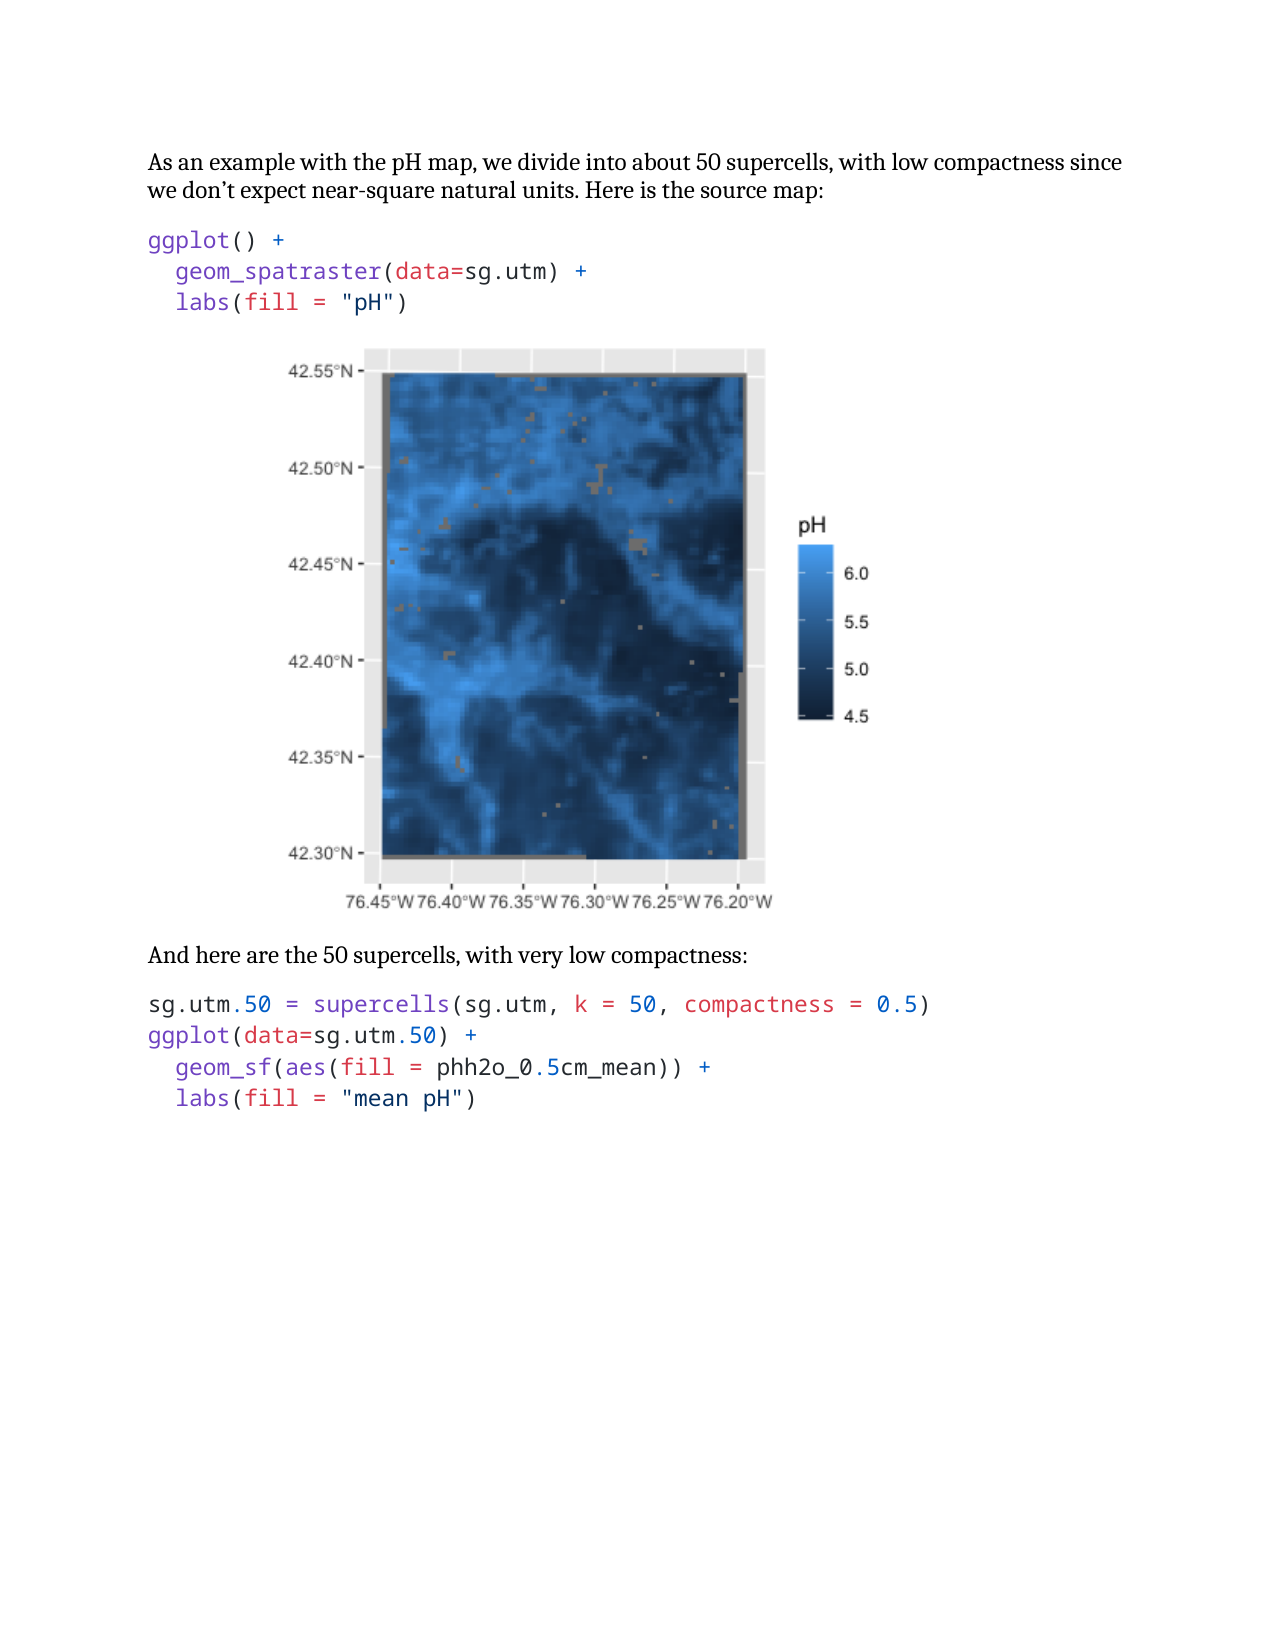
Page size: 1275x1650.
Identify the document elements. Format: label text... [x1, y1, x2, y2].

text And here are the 50 supercells, with very low compactness: [148, 941, 1127, 969]
text As an example with the pH map, we divide into about 50 supercells, with low compactness since we don’t expect near-square natural units. Here is the source map: [148, 148, 1127, 205]
text ggplot() + geom_spatraster(data=sg.utm) + labs(fill = "pH") [148, 224, 1127, 318]
picture [147, 338, 1023, 922]
text sg.utm.50 = supercells(sg.utm, k = 50, compactness = 0.5) ggplot(data=sg.utm.50) + geom_sf(aes(fill = phh2o_0.5cm_mean)) + labs(fill = "mean pH") [148, 988, 1127, 1113]
